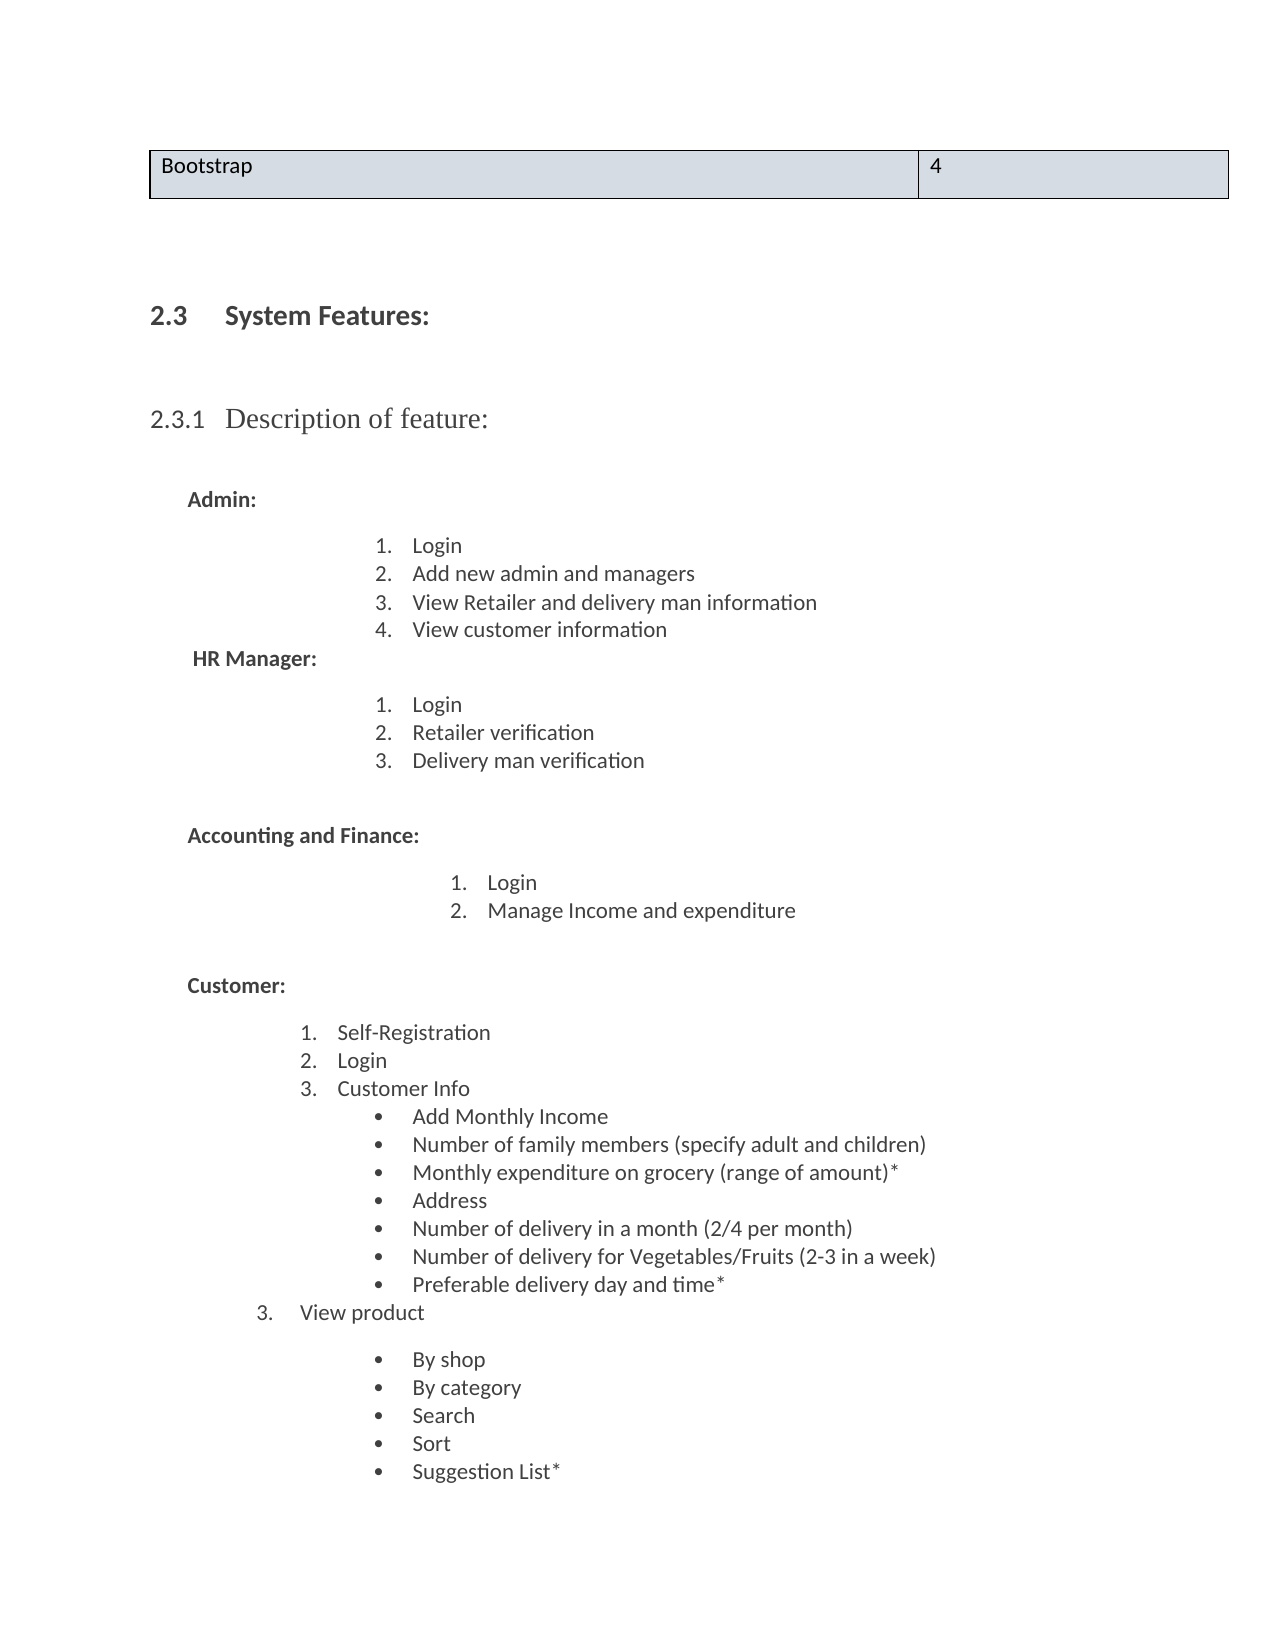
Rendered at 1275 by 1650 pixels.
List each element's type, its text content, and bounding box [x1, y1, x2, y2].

list By shop [375, 1345, 1125, 1373]
text Admin: [187, 485, 1125, 513]
list Monthly expenditure on grocery (range of amount)* [375, 1158, 1125, 1186]
list Preferable delivery day and time* [375, 1270, 1125, 1298]
list Login [375, 532, 1125, 559]
list Login [300, 1046, 1125, 1074]
list Suggestion List* [375, 1457, 1125, 1485]
list Customer Info [300, 1074, 1125, 1102]
text 3. View product [187, 1298, 1125, 1326]
list Number of delivery for Vegetables/Fruits (2-3 in a week) [375, 1242, 1125, 1270]
list Login [450, 868, 1125, 896]
list Add new admin and managers [375, 559, 1125, 588]
text Accounting and Finance: [187, 821, 1125, 849]
list Address [375, 1186, 1125, 1214]
list Self-Registration [300, 1018, 1125, 1046]
list Retailer verification [375, 718, 1125, 747]
list Add Monthly Income [375, 1102, 1125, 1130]
list By category [375, 1373, 1125, 1401]
list View customer information [375, 616, 1125, 644]
list Number of family members (specify adult and children) [375, 1130, 1125, 1158]
table_cell Bootstrap [151, 151, 918, 198]
text 2.3 System Features: [150, 297, 1125, 332]
list Number of delivery in a month (2/4 per month) [375, 1214, 1125, 1242]
list Manage Income and expenditure [450, 896, 1125, 924]
subtitle 2.3.1 Description of feature: [150, 401, 1125, 435]
list Delivery man verification [375, 747, 1125, 774]
text HR Manager: [187, 644, 1125, 672]
list Search [375, 1401, 1125, 1429]
list Login [375, 691, 1125, 718]
list Sort [375, 1429, 1125, 1457]
list View Retailer and delivery man information [375, 588, 1125, 616]
text Customer: [187, 971, 1125, 999]
table_cell 4 [919, 151, 1228, 198]
